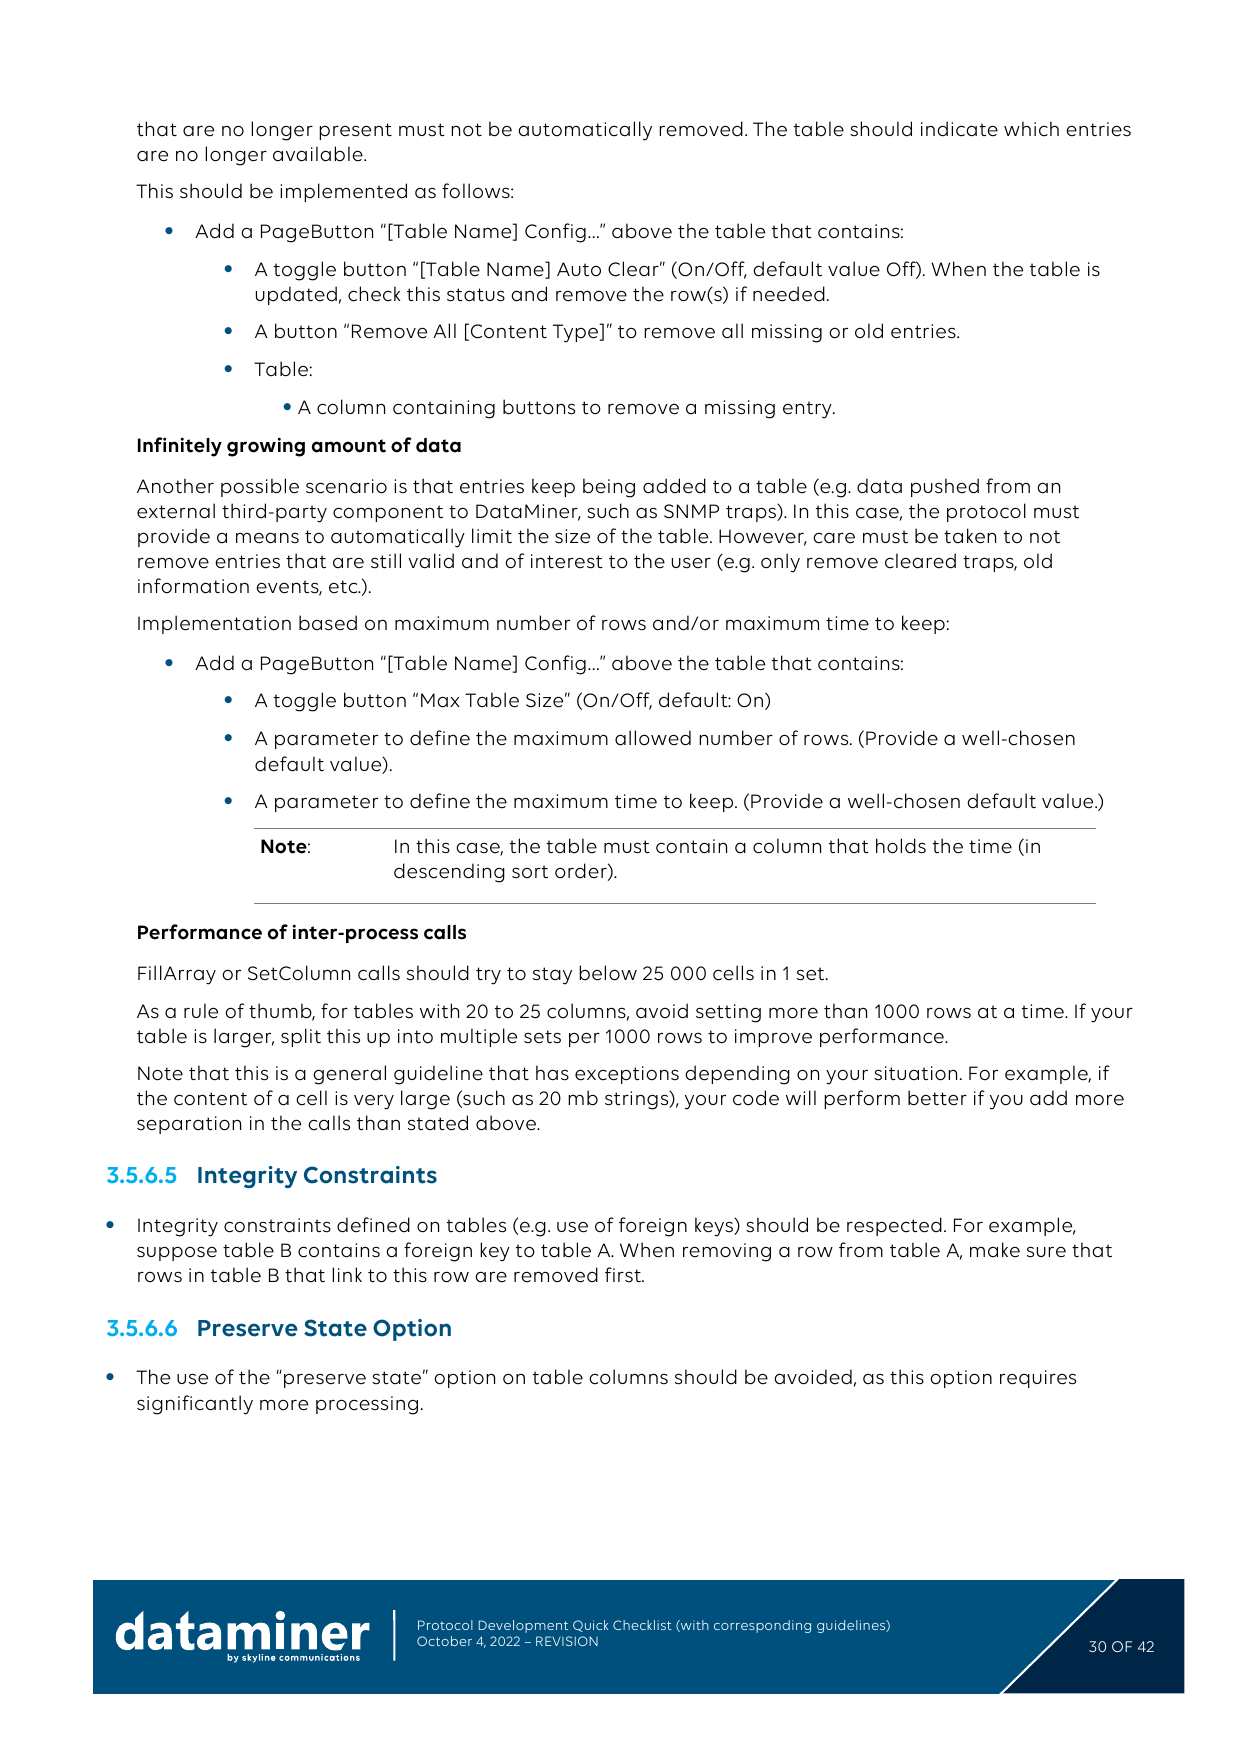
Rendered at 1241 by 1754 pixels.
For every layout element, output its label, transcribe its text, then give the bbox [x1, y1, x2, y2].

list A toggle button “Max Table Size” (On/Off, default: On) [224, 689, 1134, 712]
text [136, 118, 1134, 166]
list A column containing buttons to remove a missing entry. [283, 396, 1134, 419]
list Add a PageButton “[Table Name] Config…” above the table that contains: [165, 652, 1134, 674]
list The use of the “preserve state” option on table columns should be avoided, as this option requires significantly more processing. [106, 1366, 1134, 1414]
text Note that this is a general guideline that has exceptions depending on your situation. For example, if the content of a cell is very large (such as 20 mb strings), your code will perform better if you add more separation in the calls than stated above. [136, 1062, 1134, 1134]
text This should be implemented as follows: [136, 180, 1134, 203]
list Add a PageButton “[Table Name] Config…” above the table that contains: [165, 220, 1134, 243]
text Infinitely growing amount of data [136, 434, 1134, 456]
text FillArray or SetColumn calls should try to stay below 25 000 cells in 1 set. [136, 962, 1134, 985]
list A toggle button “[Table Name] Auto Clear” (On/Off, default value Off). When the table is updated, check this status and remove the row(s) if needed. [224, 258, 1134, 306]
list Integrity constraints defined on tables (e.g. use of foreign keys) should be respected. For example, suppose table B contains a foreign key to table A. When removing a row from table A, make sure that rows in table B that link to this row are removed first. [106, 1214, 1134, 1287]
table_header Note: [254, 829, 387, 903]
text As a rule of thumb, for tables with 20 to 25 columns, avoid setting more than 1000 rows at a time. If your table is larger, split this up into multiple sets per 1000 rows to improve performance. [136, 1000, 1134, 1047]
list A parameter to define the maximum time to keep. (Provide a well-chosen default value.) [224, 790, 1134, 813]
text Another possible scenario is that entries keep being added to a table (e.g. data pushed from an external third-party component to DataMiner, such as SNMP traps). In this case, the protocol must provide a means to automatically limit the size of the table. However, care must be taken to not remove entries that are still valid and of interest to the user (e.g. only remove cleared traps, old information events, etc.). [136, 475, 1134, 597]
list A button “Remove All [Content Type]” to remove all missing or old entries. [224, 320, 1134, 343]
text Performance of inter-process calls [136, 921, 1134, 943]
text Implementation based on maximum number of rows and/or maximum time to keep: [136, 612, 1134, 635]
subtitle Preserve State Option [106, 1314, 1134, 1341]
subtitle Integrity Constraints [106, 1162, 1134, 1189]
list A parameter to define the maximum allowed number of rows. (Provide a well-chosen default value). [224, 727, 1134, 775]
list Table: [224, 358, 1134, 381]
table_header In this case, the table must contain a column that holds the time (in descending sort order). [387, 829, 1096, 903]
